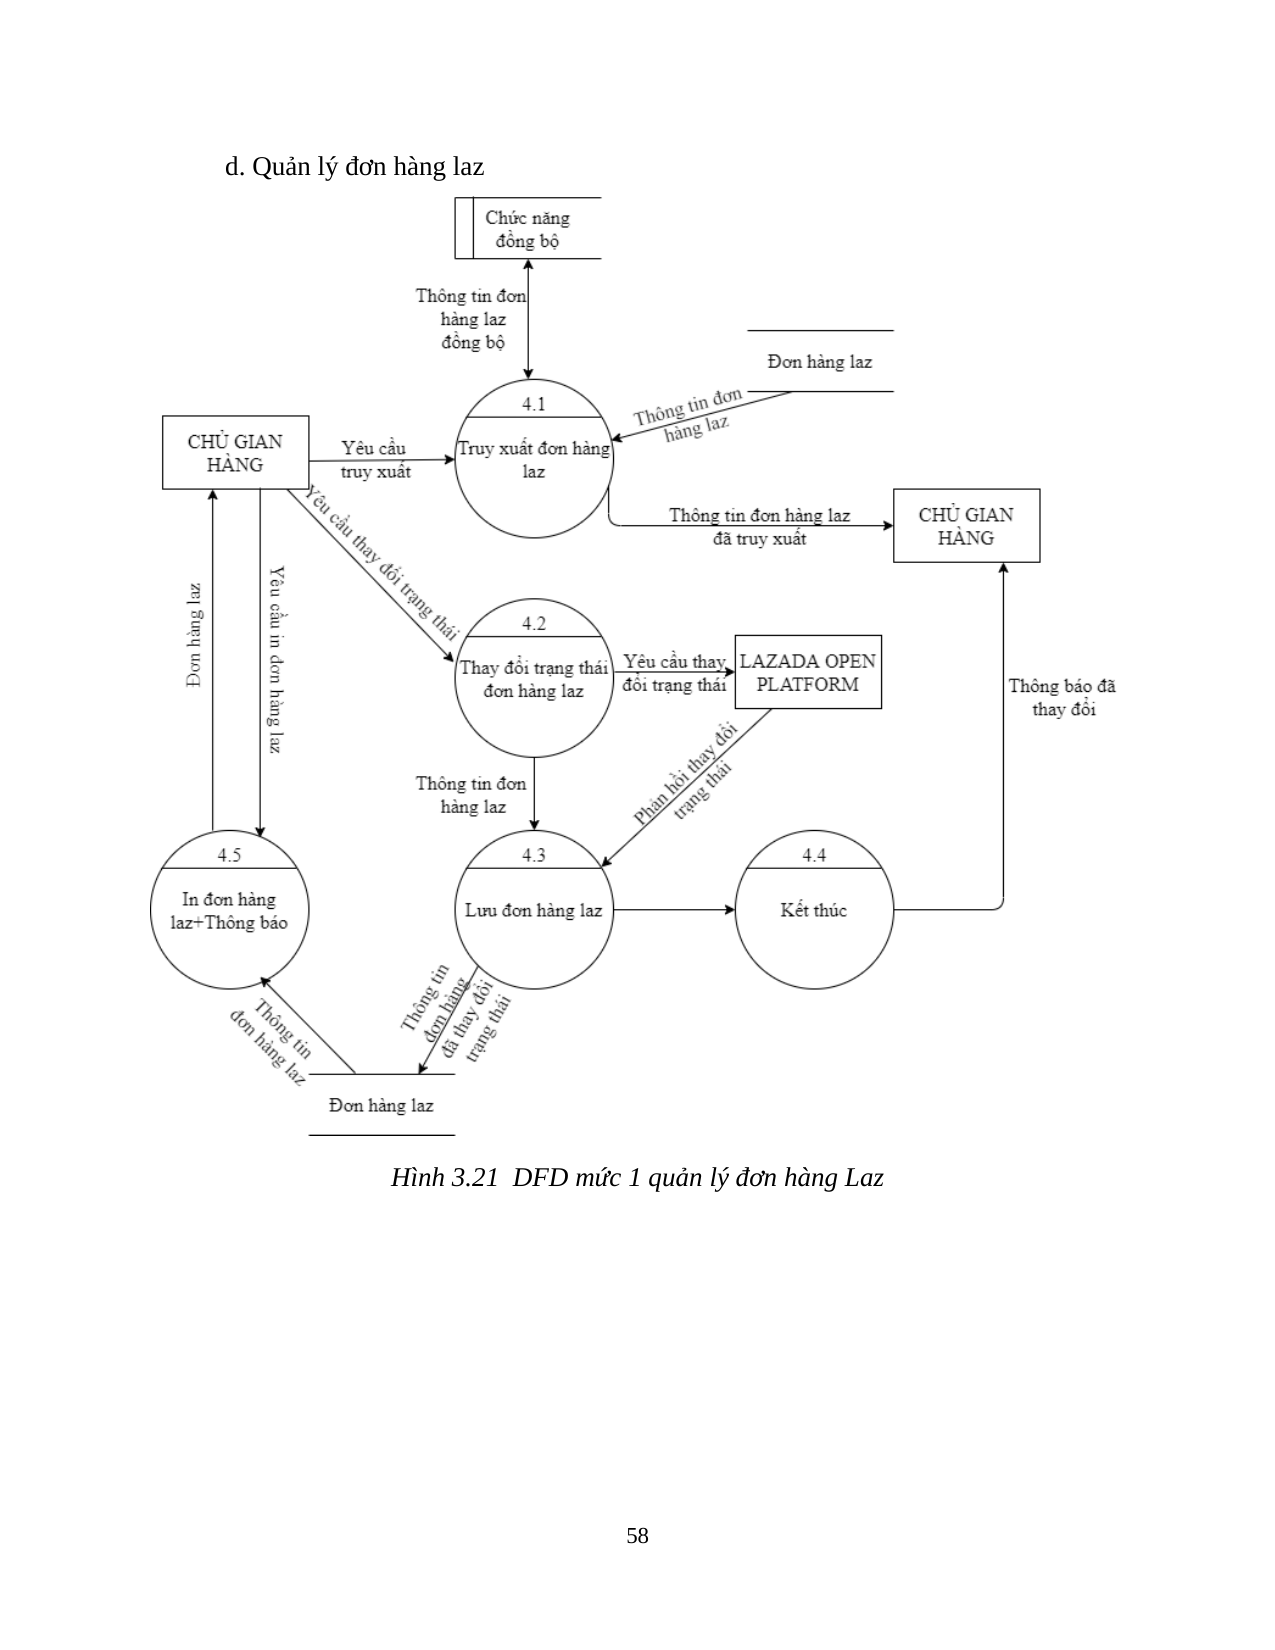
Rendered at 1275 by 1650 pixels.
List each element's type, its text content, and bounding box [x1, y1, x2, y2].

text Hình 3.21 DFD mức 1 quản lý đơn hàng Laz [150, 1161, 1125, 1192]
picture [150, 196, 1125, 1136]
subtitle d. Quản lý đơn hàng laz [150, 150, 1125, 181]
